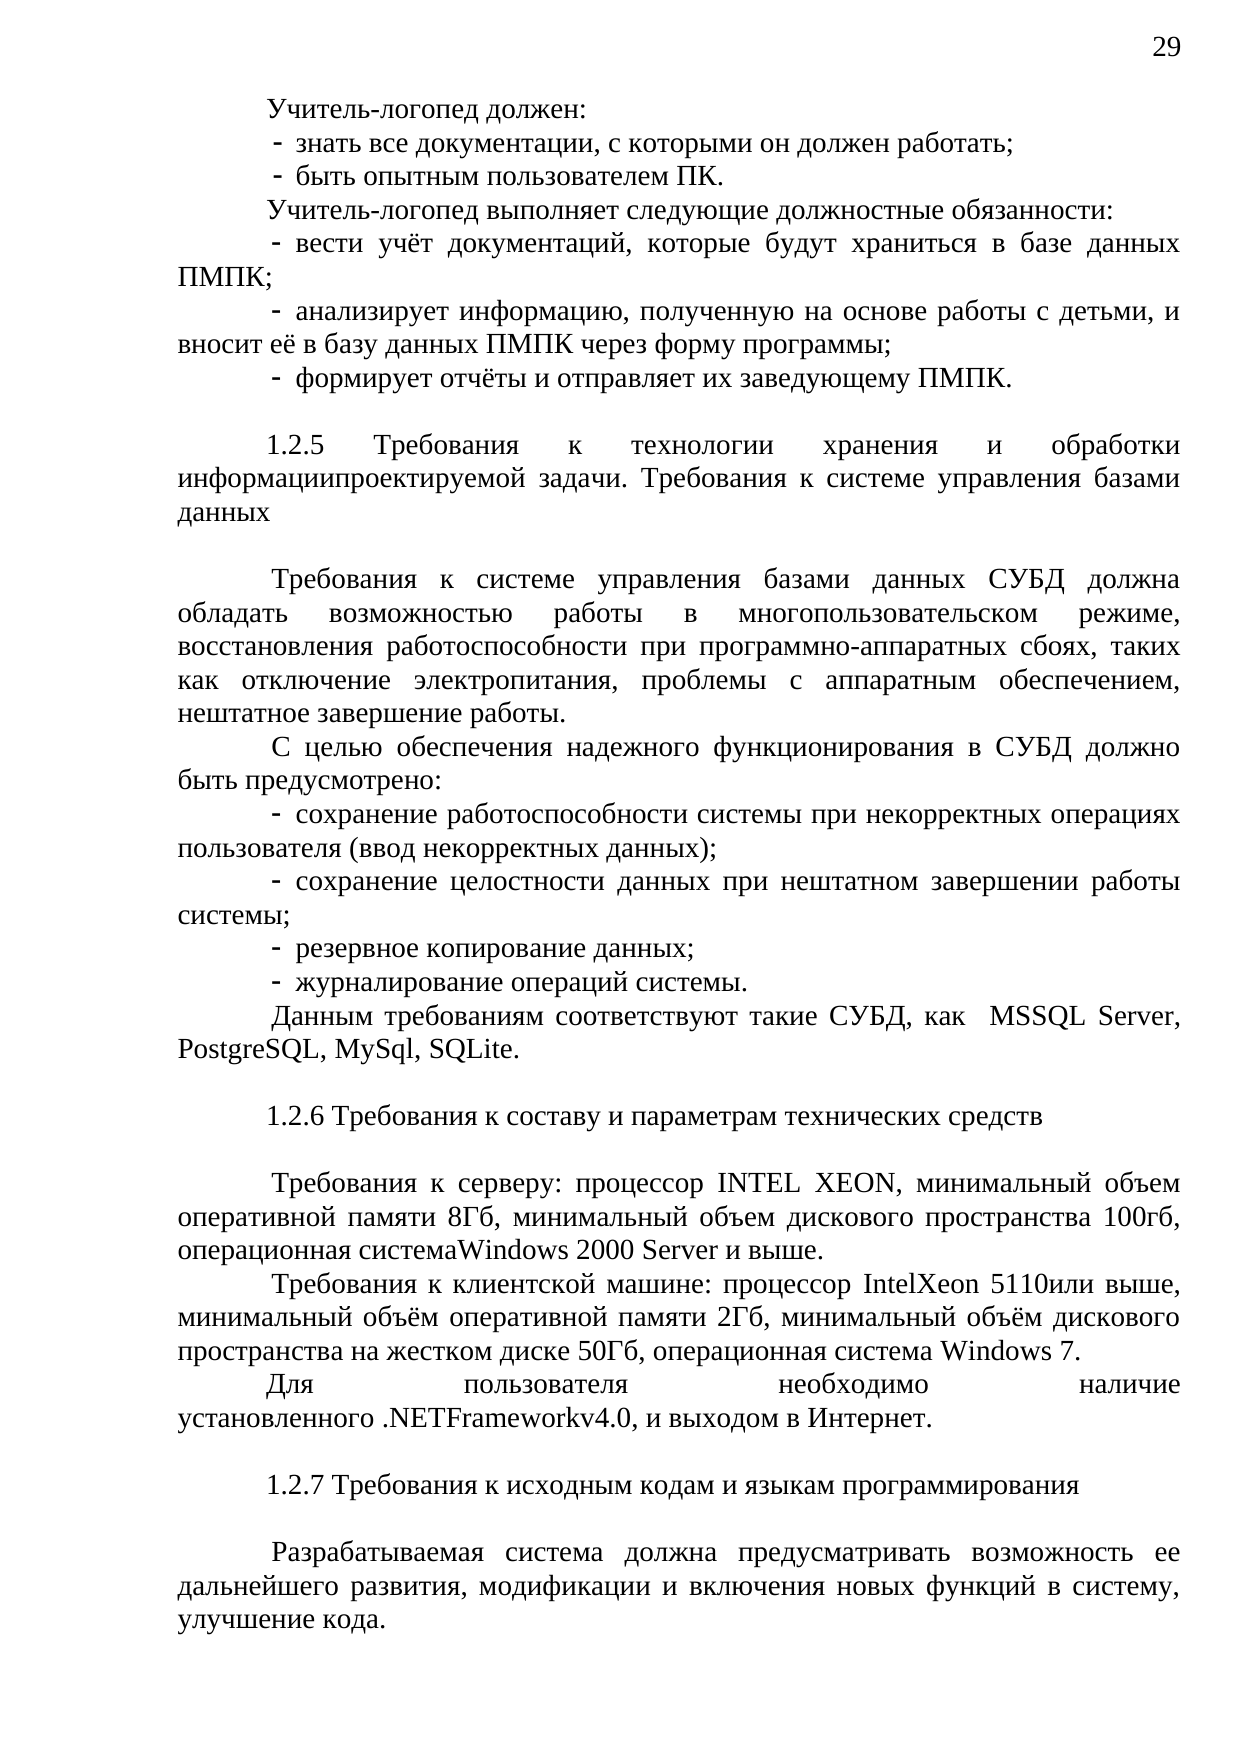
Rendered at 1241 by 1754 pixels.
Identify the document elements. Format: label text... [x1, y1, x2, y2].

text Данным требованиям соответствуют такие СУБД, как MSSQL Server, PostgreSQL, MySql, SQLite. [177, 998, 1181, 1065]
text Для пользователя необходимо наличие установленного .NETFrameworkv4.0, и выходом в Интернет. [177, 1367, 1181, 1434]
text Учитель-логопед выполняет следующие должностные обязанности: [177, 192, 1181, 226]
list сохранение работоспособности системы при некорректных операциях пользователя (ввод некорректных данных); [177, 796, 1181, 863]
list формирует отчёты и отправляет их заведующему ПМПК. [177, 360, 1181, 393]
text Требования к системе управления базами данных СУБД должна обладать возможностью работы в многопользовательском режиме, восстановления работоспособности при программно-аппаратных сбоях, таких как отключение электропитания, проблемы с аппаратным обеспечением, нештатное завершение работы. [177, 561, 1181, 729]
list быть опытным пользователем ПК. [273, 158, 1181, 192]
text Требования к серверу: процессор INTEL XEON, минимальный объем оперативной памяти 8Гб, минимальный объем дискового пространства 100гб, операционная системаWindows 2000 Server и выше. [177, 1165, 1181, 1266]
list анализирует информацию, полученную на основе работы с детьми, и вносит её в базу данных ПМПК через форму программы; [177, 293, 1181, 360]
list резервное копирование данных; [177, 930, 1181, 964]
text Требования к клиентской машине: процессор IntelXeon 5110или выше, минимальный объём оперативной памяти 2Гб, минимальный объём дискового пространства на жестком диске 50Гб, операционная система Windows 7. [177, 1266, 1181, 1367]
text 1.2.7 Требования к исходным кодам и языкам программирования [177, 1467, 1181, 1501]
list журналирование операций системы. [177, 964, 1181, 998]
text С целью обеспечения надежного функционирования в СУБД должно быть предусмотрено: [177, 729, 1181, 796]
list вести учёт документаций, которые будут храниться в базе данных ПМПК; [177, 226, 1181, 293]
list сохранение целостности данных при нештатном завершении работы системы; [177, 863, 1181, 930]
text 1.2.5 Требования к технологии хранения и обработки информациипроектируемой задачи. Требования к системе управления базами данных [177, 427, 1181, 528]
text Разрабатываемая система должна предусматривать возможность ее дальнейшего развития, модификации и включения новых функций в систему, улучшение кода. [177, 1534, 1181, 1635]
text Учитель-логопед должен: [177, 91, 1181, 125]
list знать все документации, с которыми он должен работать; [273, 125, 1181, 158]
text 1.2.6 Требования к составу и параметрам технических средств [177, 1098, 1181, 1132]
